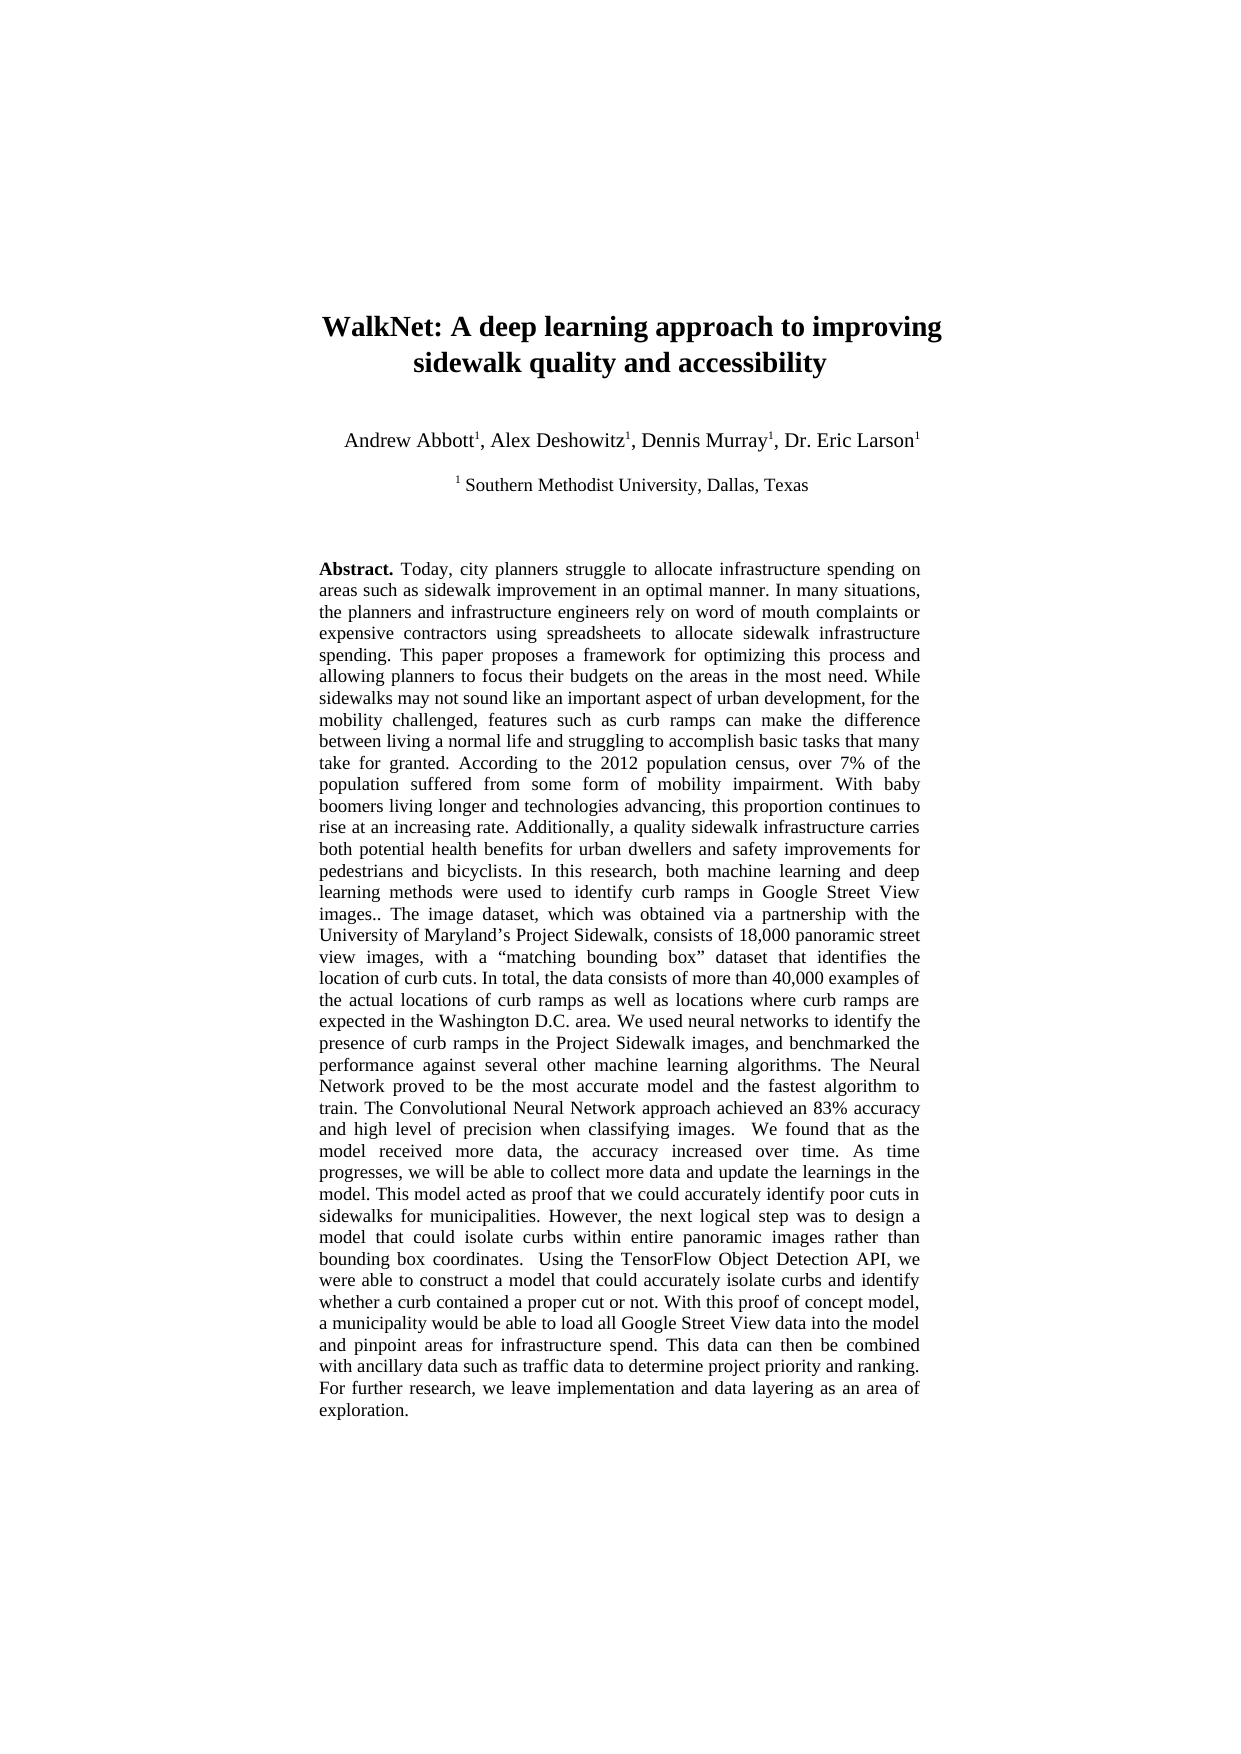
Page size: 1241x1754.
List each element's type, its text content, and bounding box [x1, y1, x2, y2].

text Andrew Abbott1, Alex Deshowitz1, Dennis Murray1, Dr. Eric Larson1 [260, 427, 980, 452]
text Abstract. Today, city planners struggle to allocate infrastructure spending on areas such as sidewalk improvement in an optimal manner. In many situations, the planners and infrastructure engineers rely on word of mouth complaints or expensive contractors using spreadsheets to allocate sidewalk infrastructure spending. This paper proposes a framework for optimizing this process and allowing planners to focus their budgets on the areas in the most need. While sidewalks may not sound like an important aspect of urban development, for the mobility challenged, features such as curb ramps can make the difference between living a normal life and struggling to accomplish basic tasks that many take for granted. According to the 2012 population census, over 7% of the population suffered from some form of mobility impairment. With baby boomers living longer and technologies advancing, this proportion continues to rise at an increasing rate. Additionally, a quality sidewalk infrastructure carries both potential health benefits for urban dwellers and safety improvements for pedestrians and bicyclists. In this research, both machine learning and deep learning methods were used to identify curb ramps in Google Street View images.. The image dataset, which was obtained via a partnership with the University of Maryland’s Project Sidewalk, consists of 18,000 panoramic street view images, with a “matching bounding box” dataset that identifies the location of curb cuts. In total, the data consists of more than 40,000 examples of the actual locations of curb ramps as well as locations where curb ramps are expected in the Washington D.C. area. We used neural networks to identify the presence of curb ramps in the Project Sidewalk images, and benchmarked the performance against several other machine learning algorithms. The Neural Network proved to be the most accurate model and the fastest algorithm to train. The Convolutional Neural Network approach achieved an 83% accuracy and high level of precision when classifying images. We found that as the model received more data, the accuracy increased over time. As time progresses, we will be able to collect more data and update the learnings in the model. This model acted as proof that we could accurately identify poor cuts in sidewalks for municipalities. However, the next logical step was to design a model that could isolate curbs within entire panoramic images rather than bounding box coordinates. Using the TensorFlow Object Detection API, we were able to construct a model that could accurately isolate curbs and identify whether a curb contained a proper cut or not. With this proof of concept model, a municipality would be able to load all Google Street View data into the model and pinpoint areas for infrastructure spend. This data can then be combined with ancillary data such as traffic data to determine project priority and ranking. For further research, we leave implementation and data layering as an area of exploration. [319, 558, 921, 1420]
text 1 Southern Methodist University, Dallas, Texas [260, 473, 980, 495]
title WalkNet: A deep learning approach to improving sidewalk quality and accessibility [260, 307, 980, 379]
